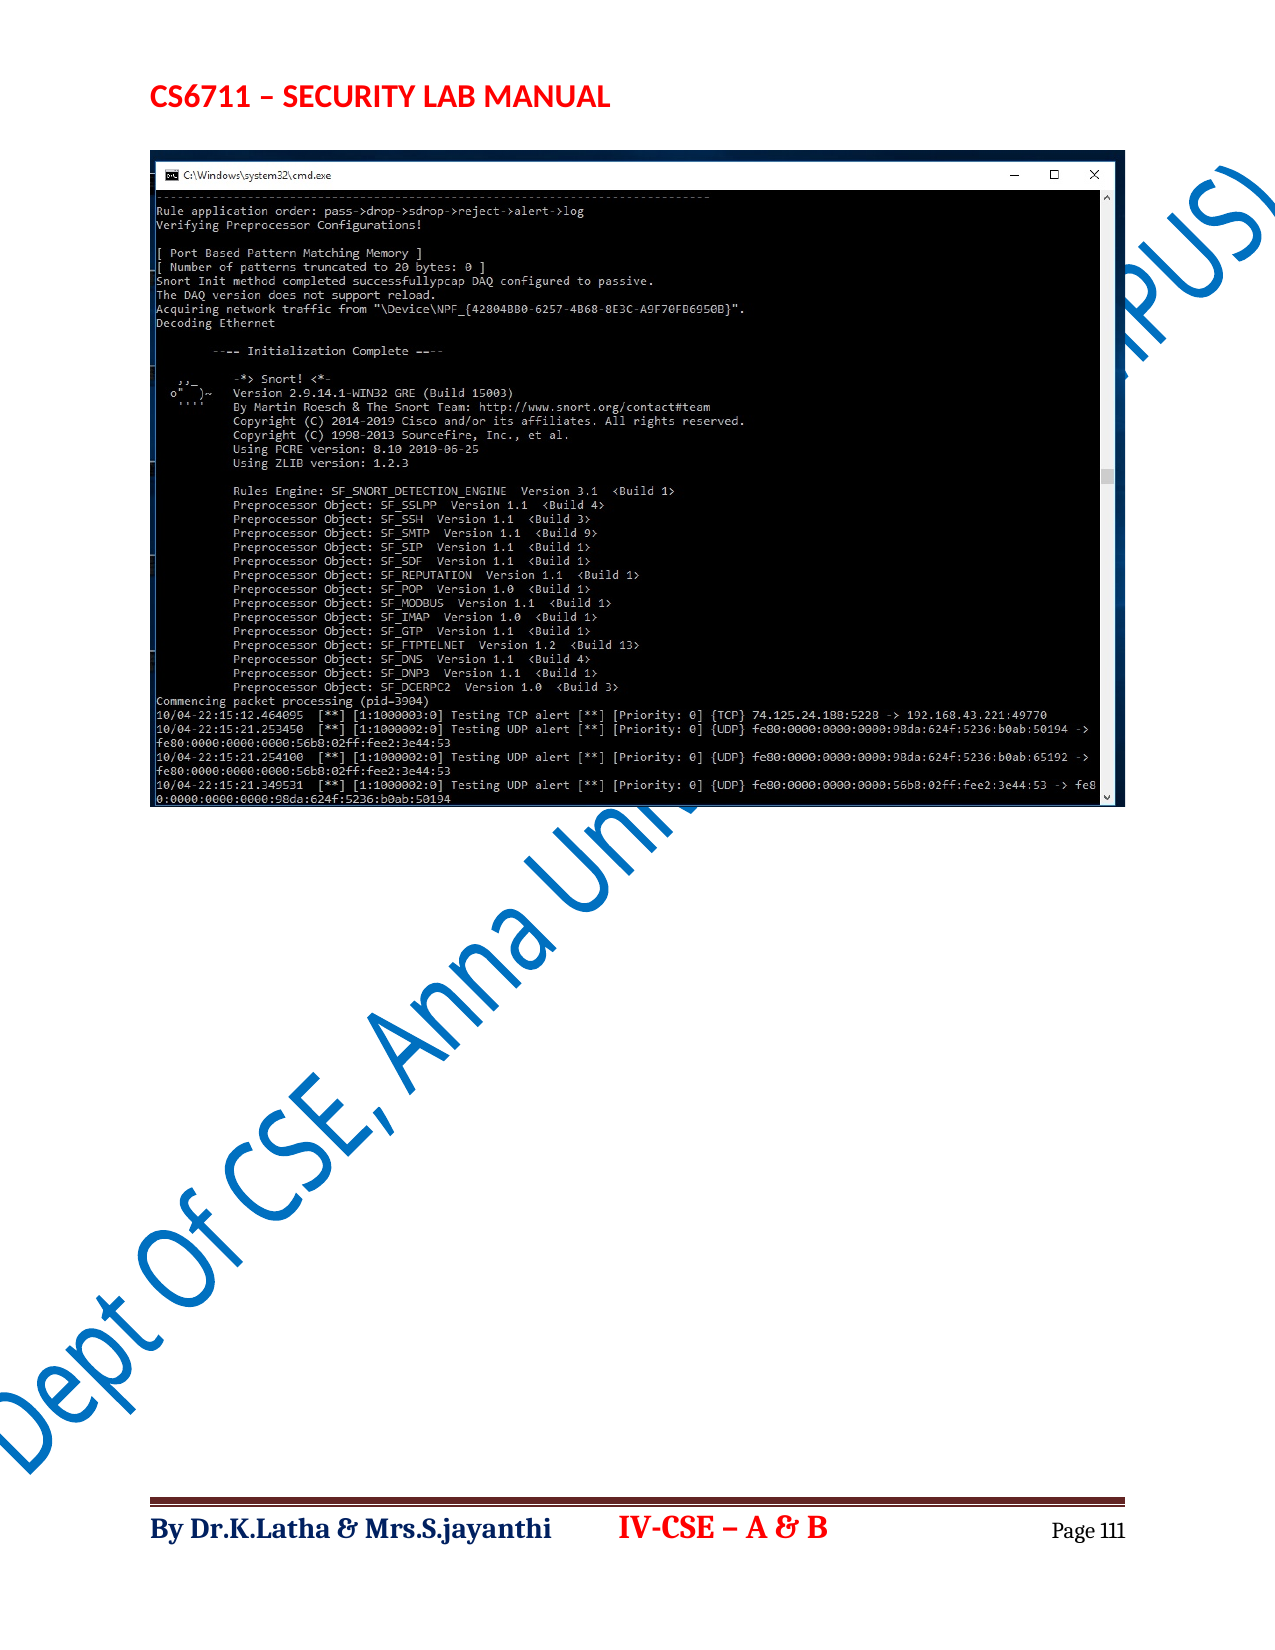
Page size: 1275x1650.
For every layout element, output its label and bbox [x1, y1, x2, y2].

picture [150, 150, 1125, 807]
